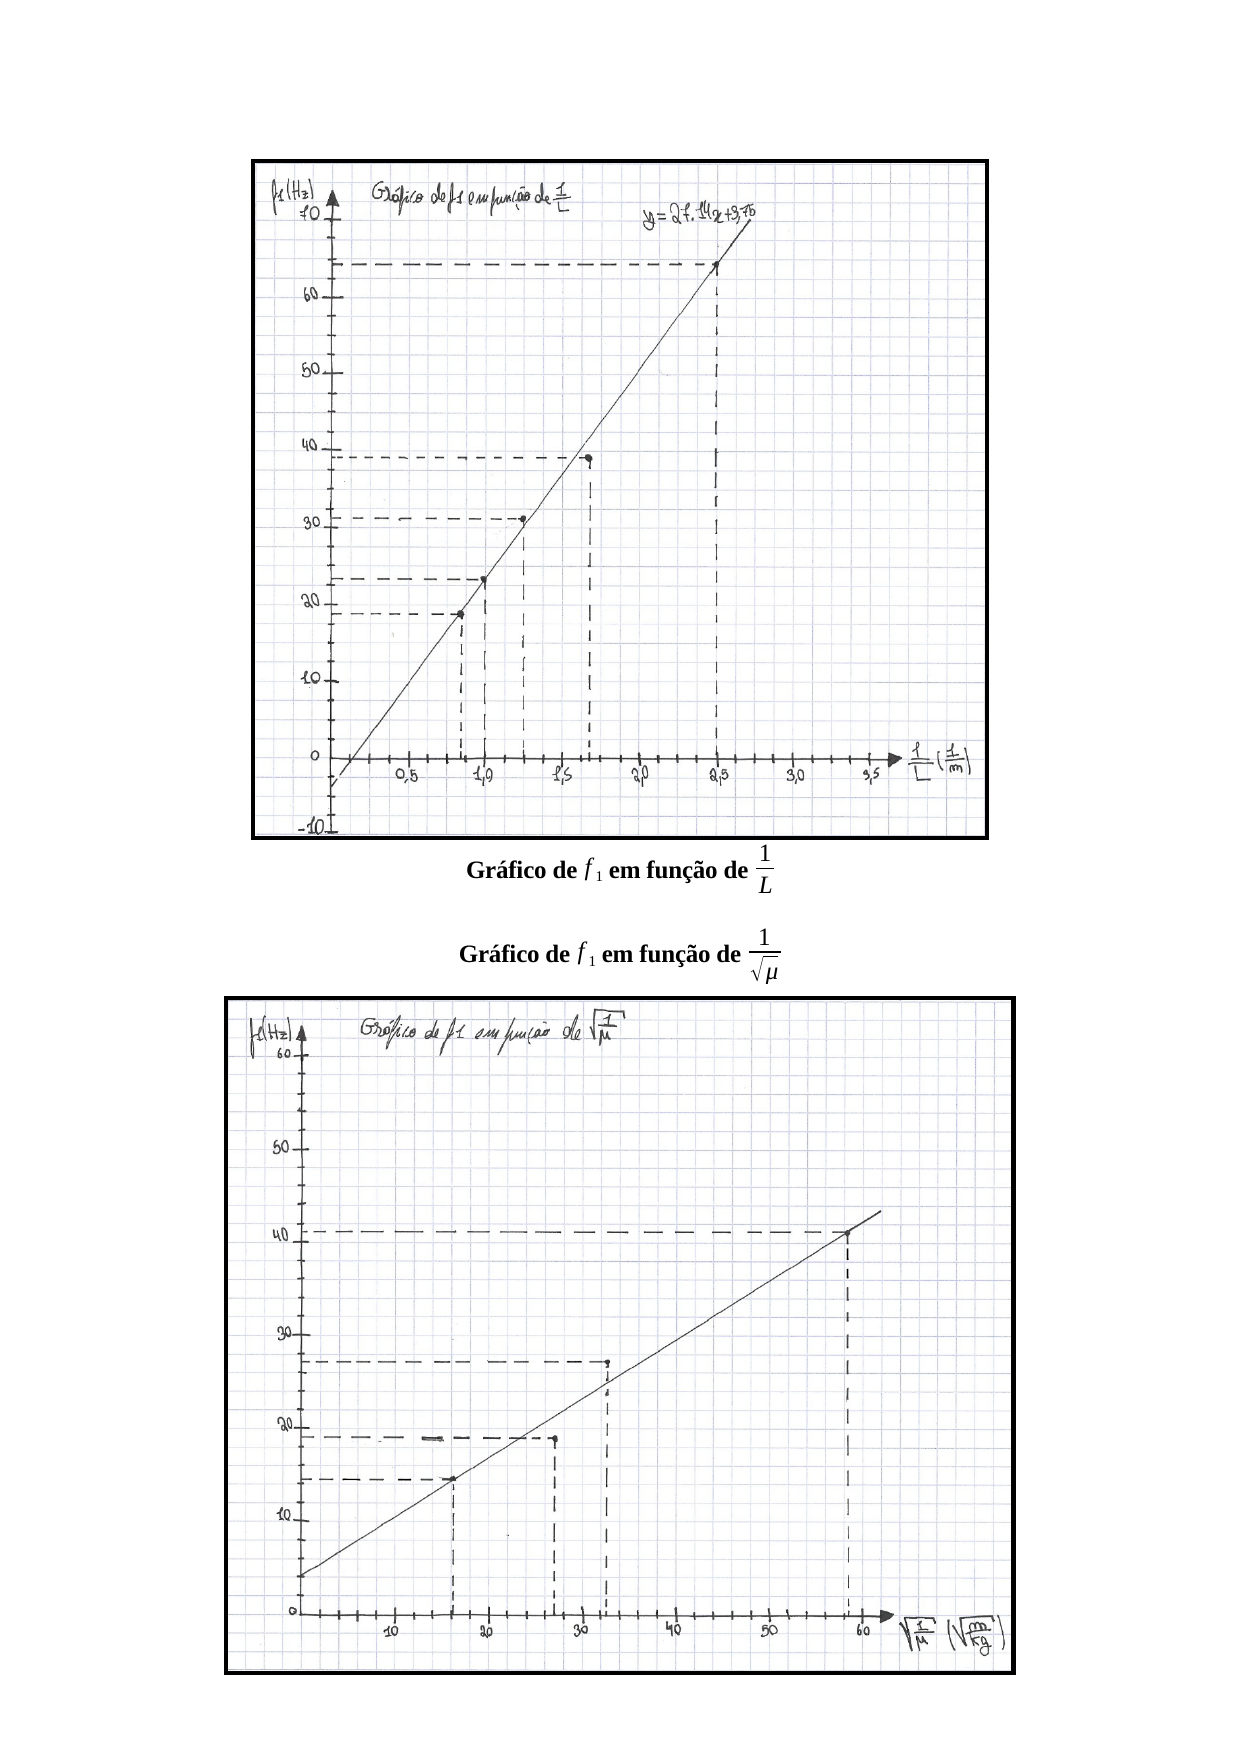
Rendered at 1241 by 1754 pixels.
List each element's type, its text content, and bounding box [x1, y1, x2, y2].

text Gráfico de em função de [29, 923, 1211, 984]
picture [255, 163, 985, 836]
picture [228, 1000, 1011, 1671]
